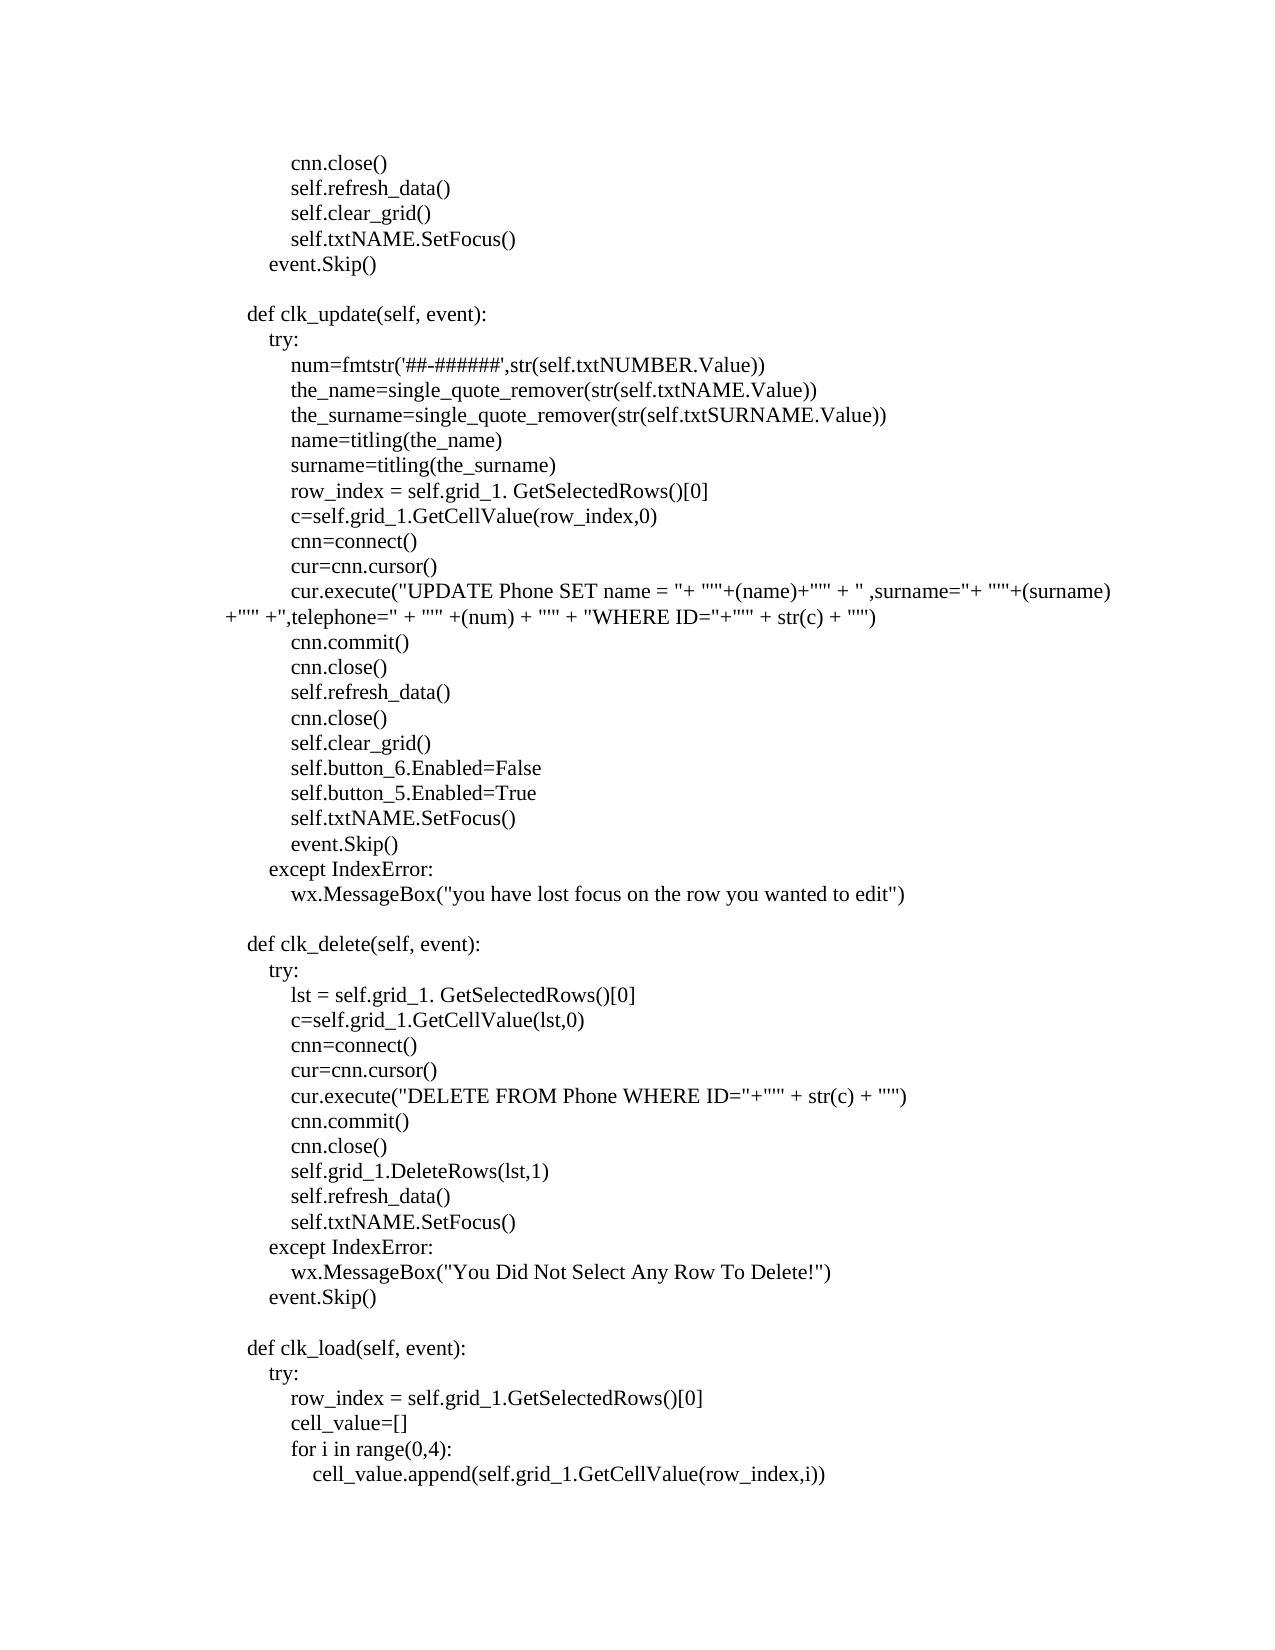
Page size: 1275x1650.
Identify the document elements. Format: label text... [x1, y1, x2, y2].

text row_index = self.grid_1.GetSelectedRows()[0] [225, 1385, 1125, 1410]
text cell_value.append(self.grid_1.GetCellValue(row_index,i)) [225, 1461, 1125, 1486]
text cnn.commit() [225, 1108, 1125, 1133]
text cnn=connect() [225, 528, 1125, 553]
text the_surname=single_quote_remover(str(self.txtSURNAME.Value)) [225, 402, 1125, 427]
text cell_value=[] [225, 1410, 1125, 1436]
text self.refresh_data() [225, 679, 1125, 704]
text cur.execute("UPDATE Phone SET name = "+ "'"+(name)+"'" + " ,surname="+ "'"+(surname)+"'" +",telephone=" + "'" +(num) + "'" + "WHERE ID="+"'" + str(c) + "'") [225, 578, 1125, 629]
text name=titling(the_name) [225, 427, 1125, 452]
text try: [225, 326, 1125, 352]
text for i in range(0,4): [225, 1436, 1125, 1461]
text self.clear_grid() [225, 200, 1125, 226]
text cnn.close() [225, 654, 1125, 679]
text wx.MessageBox("You Did Not Select Any Row To Delete!") [225, 1259, 1125, 1284]
text surname=titling(the_surname) [225, 452, 1125, 478]
text except IndexError: [225, 856, 1125, 881]
text try: [225, 957, 1125, 982]
text num=fmtstr('##-######',str(self.txtNUMBER.Value)) [225, 352, 1125, 377]
text lst = self.grid_1. GetSelectedRows()[0] [225, 982, 1125, 1007]
text def clk_delete(self, event): [225, 931, 1125, 957]
text cur=cnn.cursor() [225, 1057, 1125, 1083]
text cnn=connect() [225, 1032, 1125, 1057]
text except IndexError: [225, 1234, 1125, 1259]
text row_index = self.grid_1. GetSelectedRows()[0] [225, 478, 1125, 503]
text c=self.grid_1.GetCellValue(lst,0) [225, 1007, 1125, 1032]
text the_name=single_quote_remover(str(self.txtNAME.Value)) [225, 377, 1125, 402]
text self.button_6.Enabled=False [225, 755, 1125, 780]
text event.Skip() [225, 1284, 1125, 1309]
text c=self.grid_1.GetCellValue(row_index,0) [225, 503, 1125, 528]
text def clk_load(self, event): [225, 1335, 1125, 1360]
text self.grid_1.DeleteRows(lst,1) [225, 1158, 1125, 1183]
text self.refresh_data() [225, 175, 1125, 200]
text cnn.close() [225, 704, 1125, 730]
text cnn.commit() [225, 629, 1125, 654]
text self.clear_grid() [225, 730, 1125, 755]
text def clk_update(self, event): [225, 301, 1125, 326]
text self.txtNAME.SetFocus() [225, 226, 1125, 251]
text cur=cnn.cursor() [225, 553, 1125, 578]
text cnn.close() [225, 150, 1125, 175]
text self.button_5.Enabled=True [225, 780, 1125, 805]
text try: [225, 1360, 1125, 1385]
text cur.execute("DELETE FROM Phone WHERE ID="+"'" + str(c) + "'") [225, 1083, 1125, 1108]
text self.txtNAME.SetFocus() [225, 1209, 1125, 1234]
text self.refresh_data() [225, 1183, 1125, 1209]
text wx.MessageBox("you have lost focus on the row you wanted to edit") [225, 881, 1125, 906]
text event.Skip() [225, 251, 1125, 276]
text self.txtNAME.SetFocus() [225, 805, 1125, 831]
text event.Skip() [225, 831, 1125, 856]
text cnn.close() [225, 1133, 1125, 1158]
